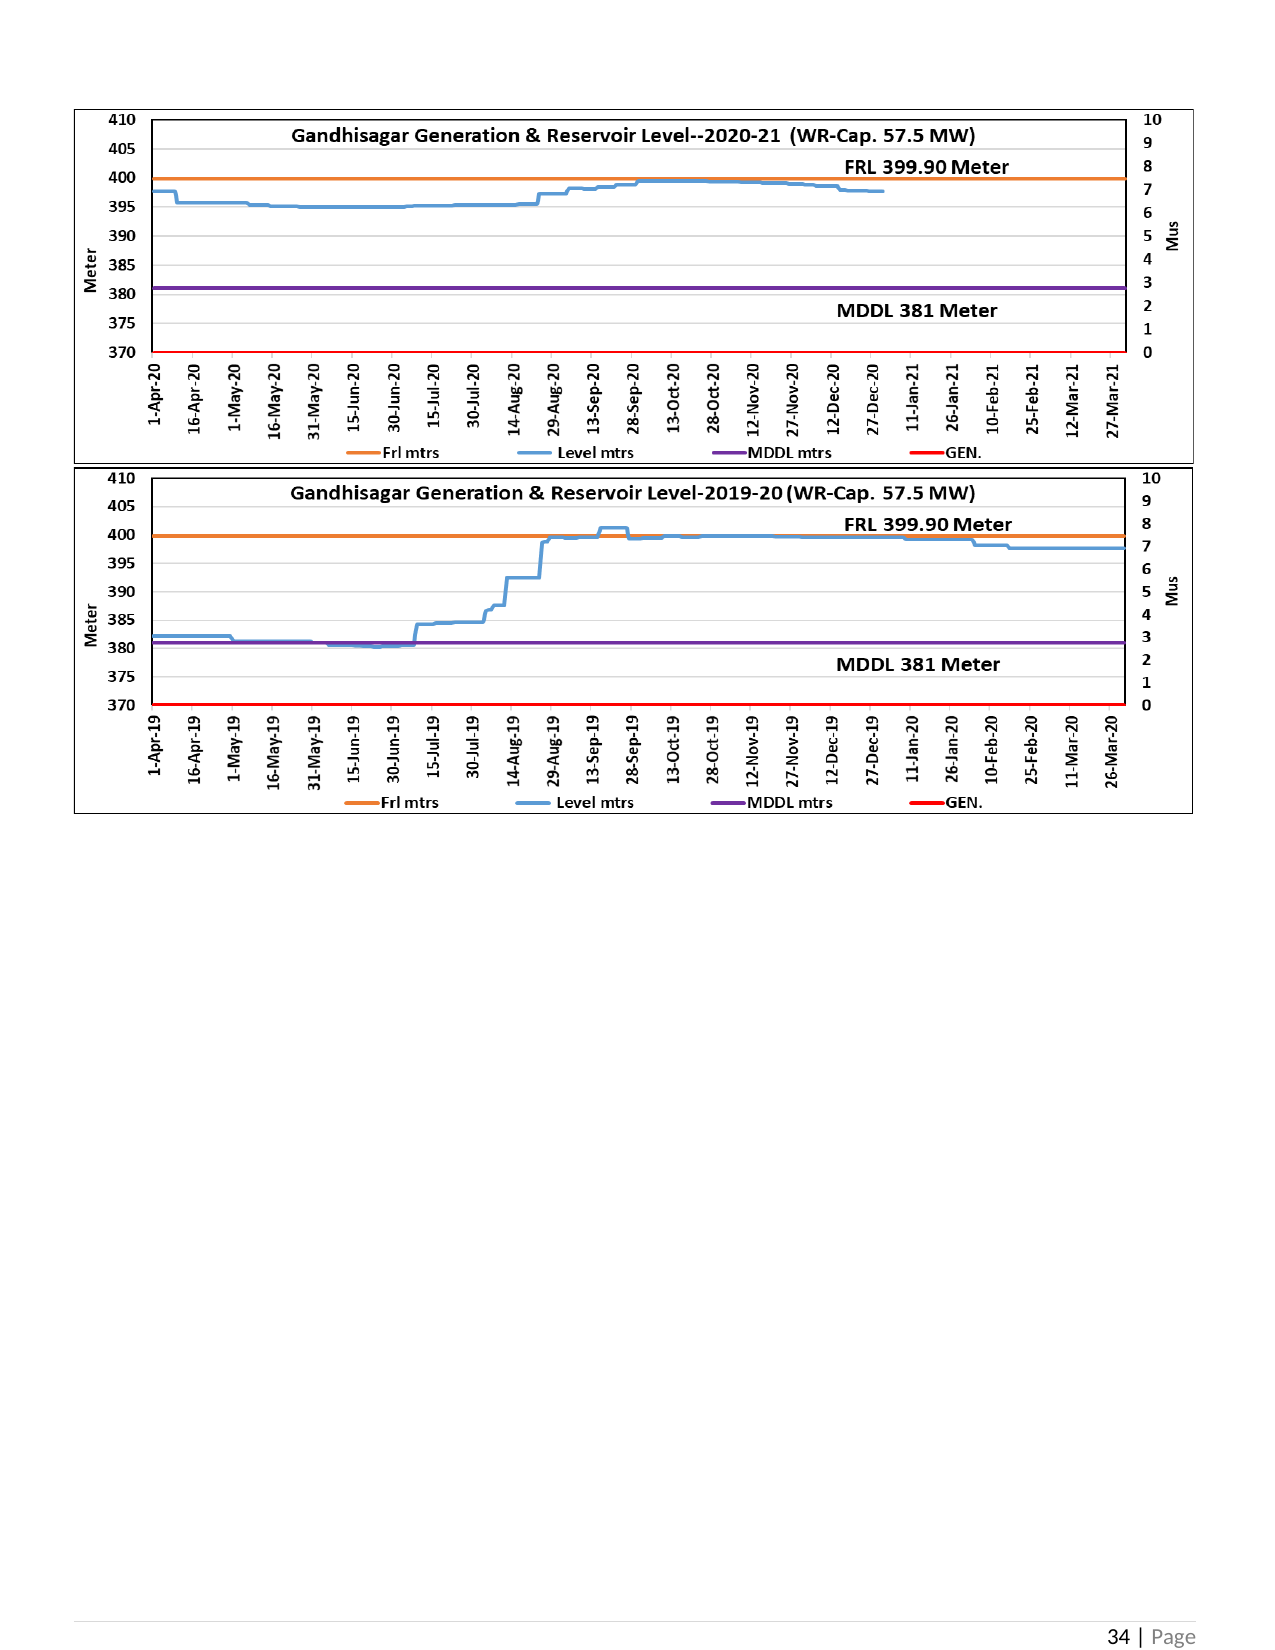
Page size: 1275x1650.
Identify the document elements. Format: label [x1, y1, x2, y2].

picture [73, 467, 1193, 814]
picture [73, 109, 1194, 464]
